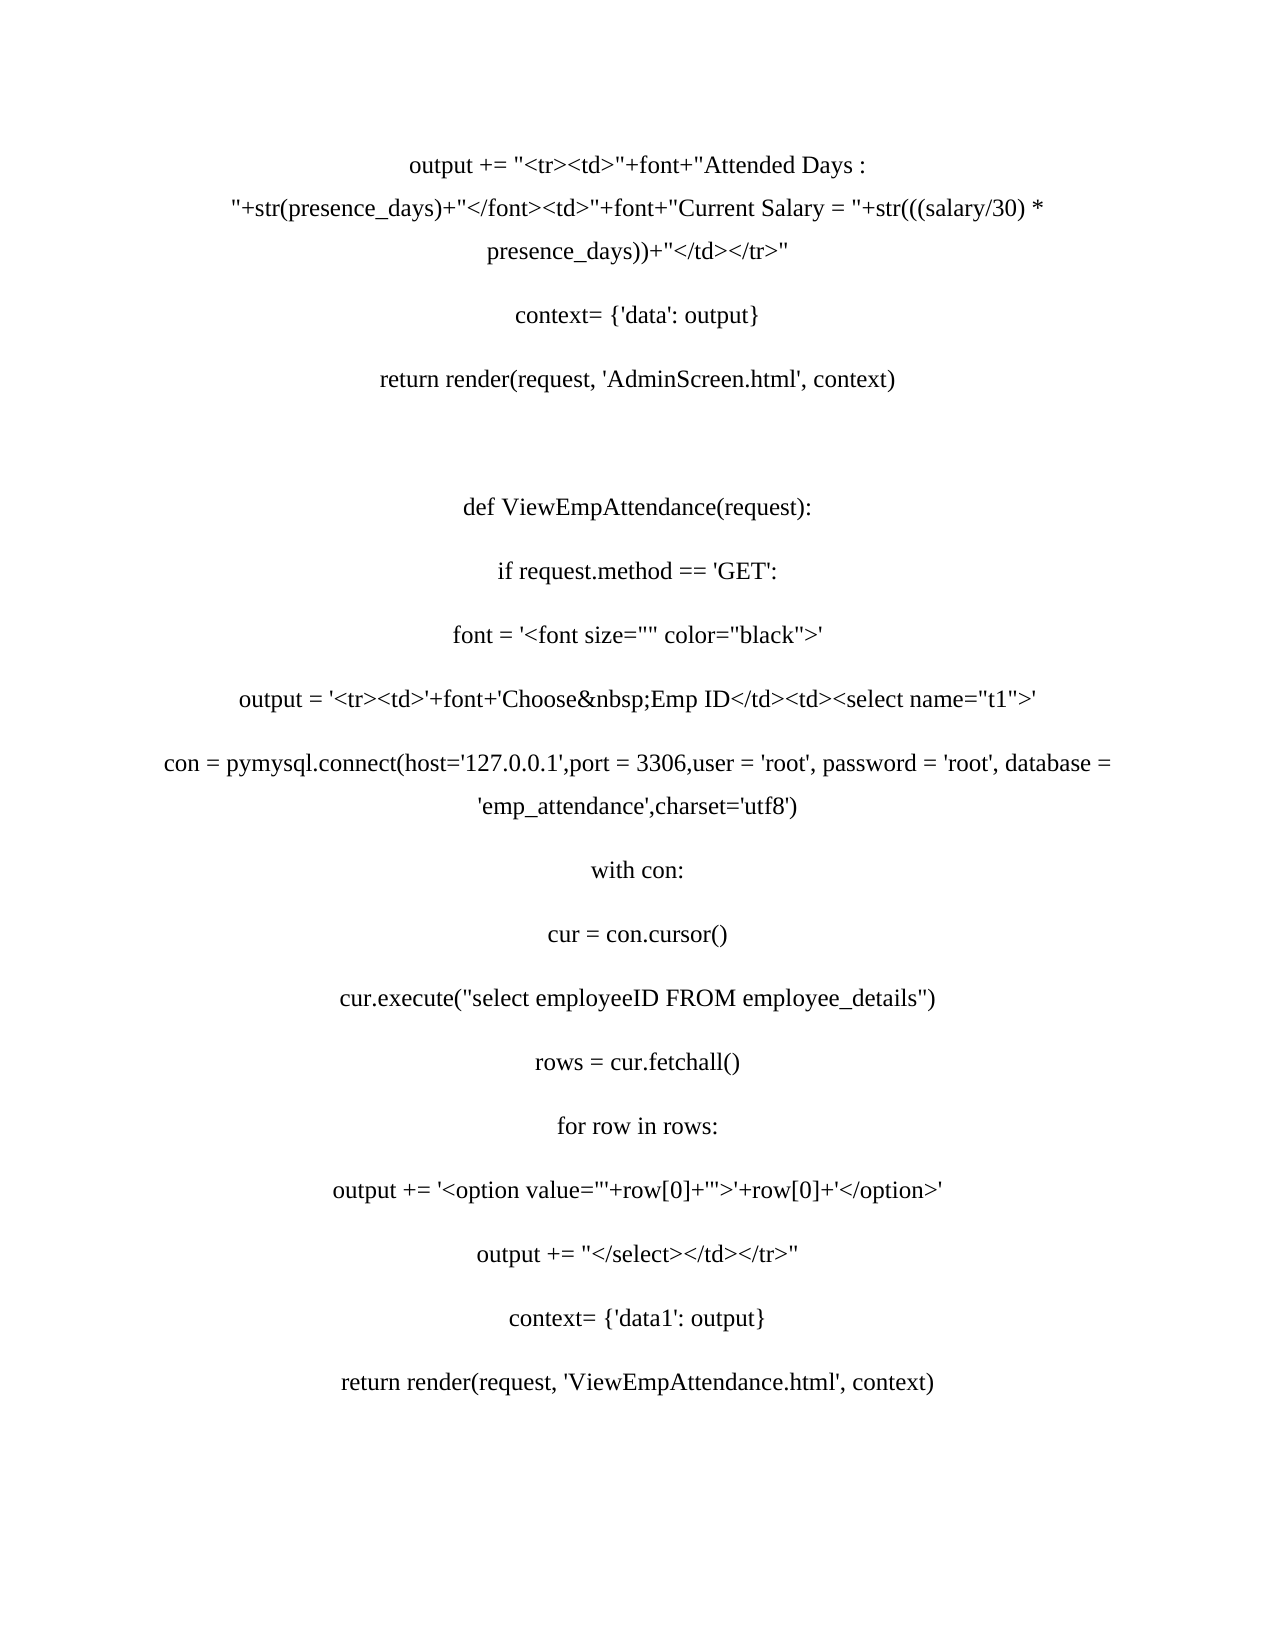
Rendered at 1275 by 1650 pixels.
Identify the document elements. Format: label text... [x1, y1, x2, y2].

text return render(request, 'ViewEmpAttendance.html', context) [150, 1367, 1125, 1395]
text if request.method == 'GET': [150, 556, 1125, 585]
text output = '<tr><td>'+font+'Choose&nbsp;Emp ID</td><td><select name="t1">' [150, 684, 1125, 713]
text output += "<tr><td>"+font+"Attended Days : "+str(presence_days)+"</font><td>"+font+"Current Salary = "+str(((salary/30) * presence_days))+"</td></tr>" [150, 150, 1125, 265]
text with con: [150, 855, 1125, 884]
text font = '<font size="" color="black">' [150, 620, 1125, 649]
text output += '<option value="'+row[0]+'">'+row[0]+'</option>' [150, 1175, 1125, 1203]
text con = pymysql.connect(host='127.0.0.1',port = 3306,user = 'root', password = 'root', database = 'emp_attendance',charset='utf8') [150, 748, 1125, 820]
text rows = cur.fetchall() [150, 1047, 1125, 1076]
text context= {'data': output} [150, 300, 1125, 329]
text def ViewEmpAttendance(request): [150, 492, 1125, 521]
text for row in rows: [150, 1111, 1125, 1139]
text cur.execute("select employeeID FROM employee_details") [150, 983, 1125, 1012]
text output += "</select></td></tr>" [150, 1239, 1125, 1267]
text return render(request, 'AdminScreen.html', context) [150, 364, 1125, 393]
text context= {'data1': output} [150, 1303, 1125, 1331]
text cur = con.cursor() [150, 919, 1125, 948]
